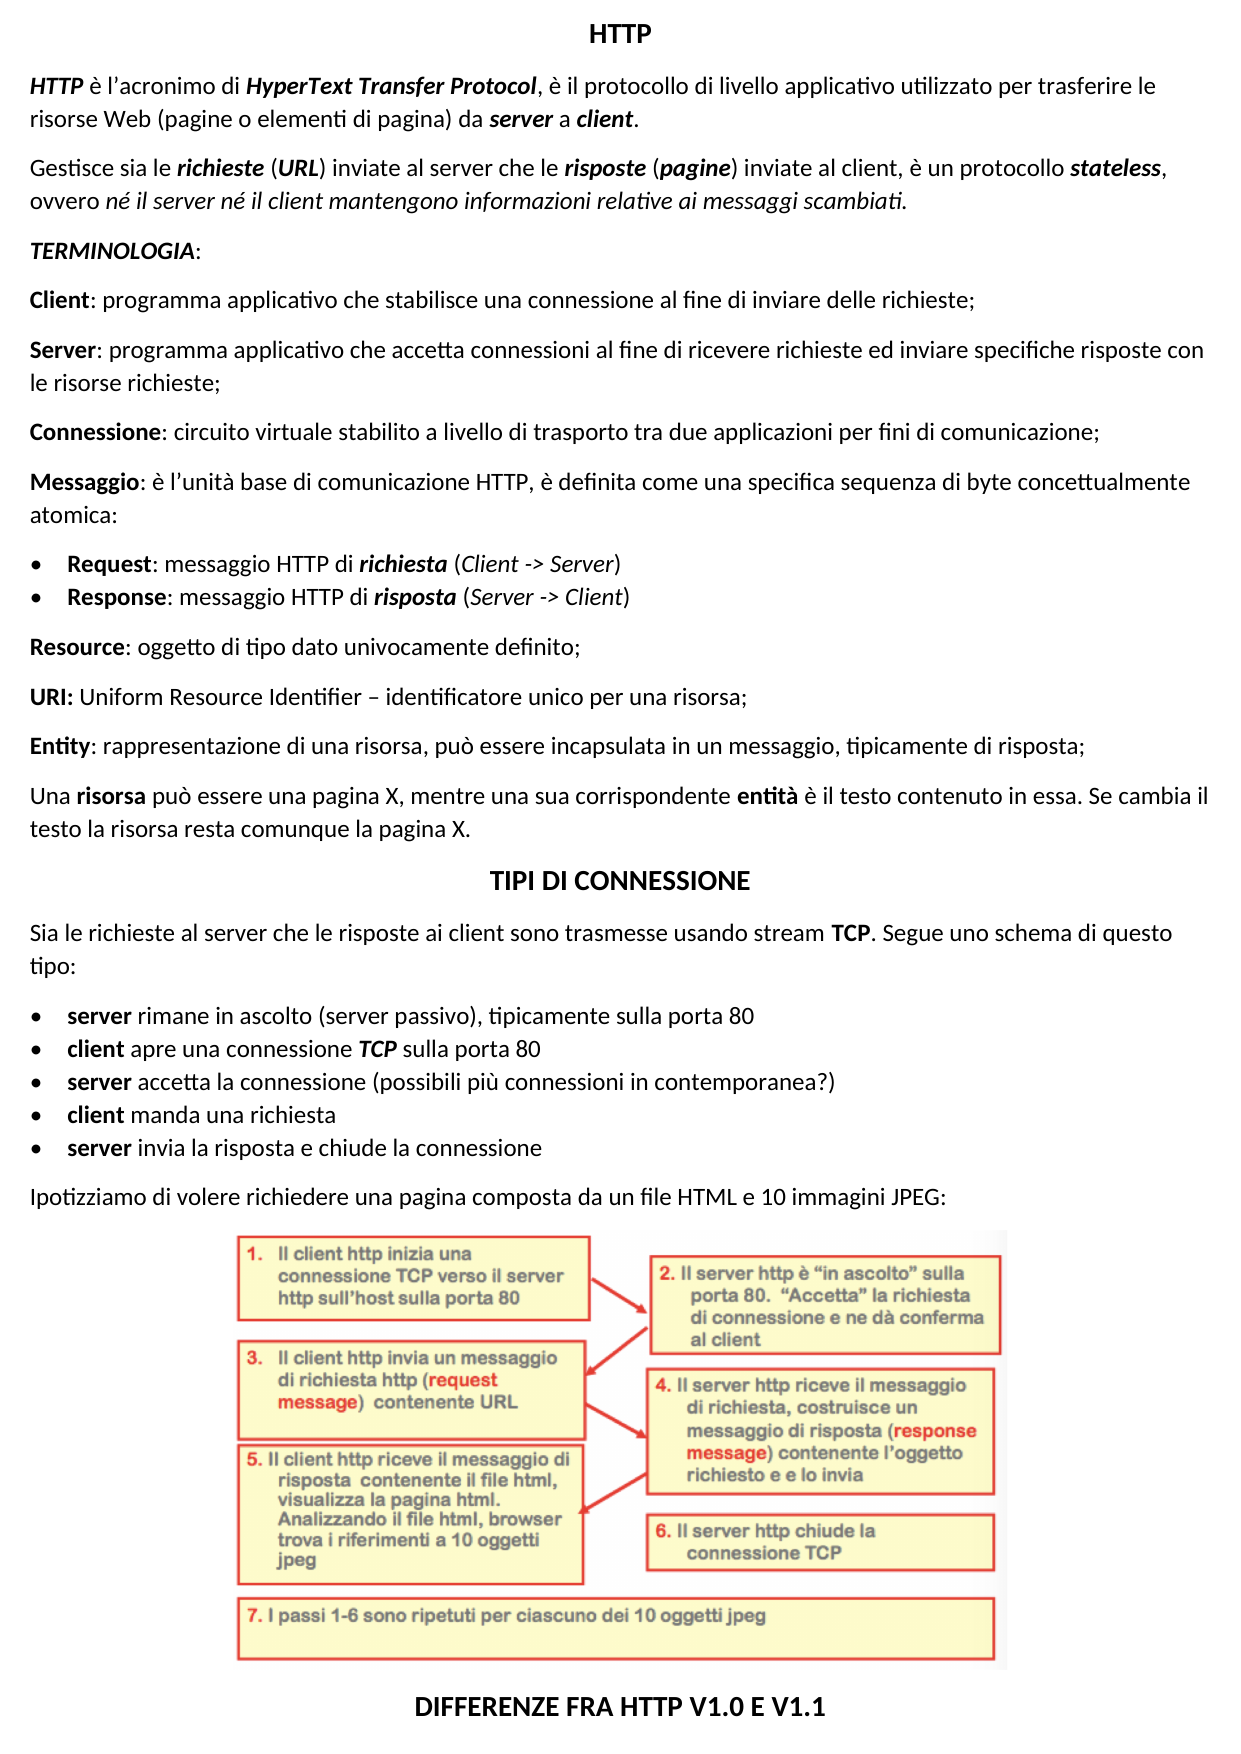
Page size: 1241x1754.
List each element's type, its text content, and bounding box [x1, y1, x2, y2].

list server accetta la connessione (possibili più connessioni in contemporanea?) [29, 1066, 1211, 1096]
text Una risorsa può essere una pagina X, mentre una sua corrispondente entità è il testo contenuto in essa. Se cambia il testo la risorsa resta comunque la pagina X. [29, 780, 1211, 843]
text DIFFERENZE FRA HTTP V1.0 E V1.1 [29, 1688, 1211, 1724]
list Response: messaggio HTTP di risposta (Server -> Client) [29, 582, 1211, 612]
list client apre una connessione TCP sulla porta 80 [29, 1033, 1211, 1063]
text Server: programma applicativo che accetta connessioni al fine di ricevere richieste ed inviare specifiche risposte con le risorse richieste; [29, 334, 1211, 397]
text Messaggio: è l’unità base di comunicazione HTTP, è definita come una specifica sequenza di byte concettualmente atomica: [29, 466, 1211, 529]
text TIPI DI CONNESSIONE [29, 862, 1211, 898]
text Sia le richieste al server che le risposte ai client sono trasmesse usando stream TCP. Segue uno schema di questo tipo: [29, 917, 1211, 981]
text URI: Uniform Resource Identifier – identificatore unico per una risorsa; [29, 681, 1211, 711]
text HTTP è l’acronimo di HyperText Transfer Protocol, è il protocollo di livello applicativo utilizzato per trasferire le risorse Web (pagine o elementi di pagina) da server a client. [29, 70, 1211, 133]
text Connessione: circuito virtuale stabilito a livello di trasporto tra due applicazioni per fini di comunicazione; [29, 417, 1211, 447]
text Client: programma applicativo che stabilisce una connessione al fine di inviare delle richieste; [29, 284, 1211, 315]
text Entity: rappresentazione di una risorsa, può essere incapsulata in un messaggio, tipicamente di risposta; [29, 730, 1211, 761]
list client manda una richiesta [29, 1099, 1211, 1129]
list server invia la risposta e chiude la connessione [29, 1132, 1211, 1162]
list Request: messaggio HTTP di richiesta (Client -> Server) [29, 549, 1211, 579]
text HTTP [29, 15, 1211, 50]
text TERMINOLOGIA: [29, 235, 1211, 265]
text Gestisce sia le richieste (URL) inviate al server che le risposte (pagine) inviate al client, è un protocollo stateless, ovvero né il server né il client mantengono informazioni relative ai messaggi scambiati. [29, 152, 1211, 216]
text Ipotizziamo di volere richiedere una pagina composta da un file HTML e 10 immagini JPEG: [29, 1181, 1211, 1212]
text Resource: oggetto di tipo dato univocamente definito; [29, 631, 1211, 662]
list server rimane in ascolto (server passivo), tipicamente sulla porta 80 [29, 1000, 1211, 1031]
